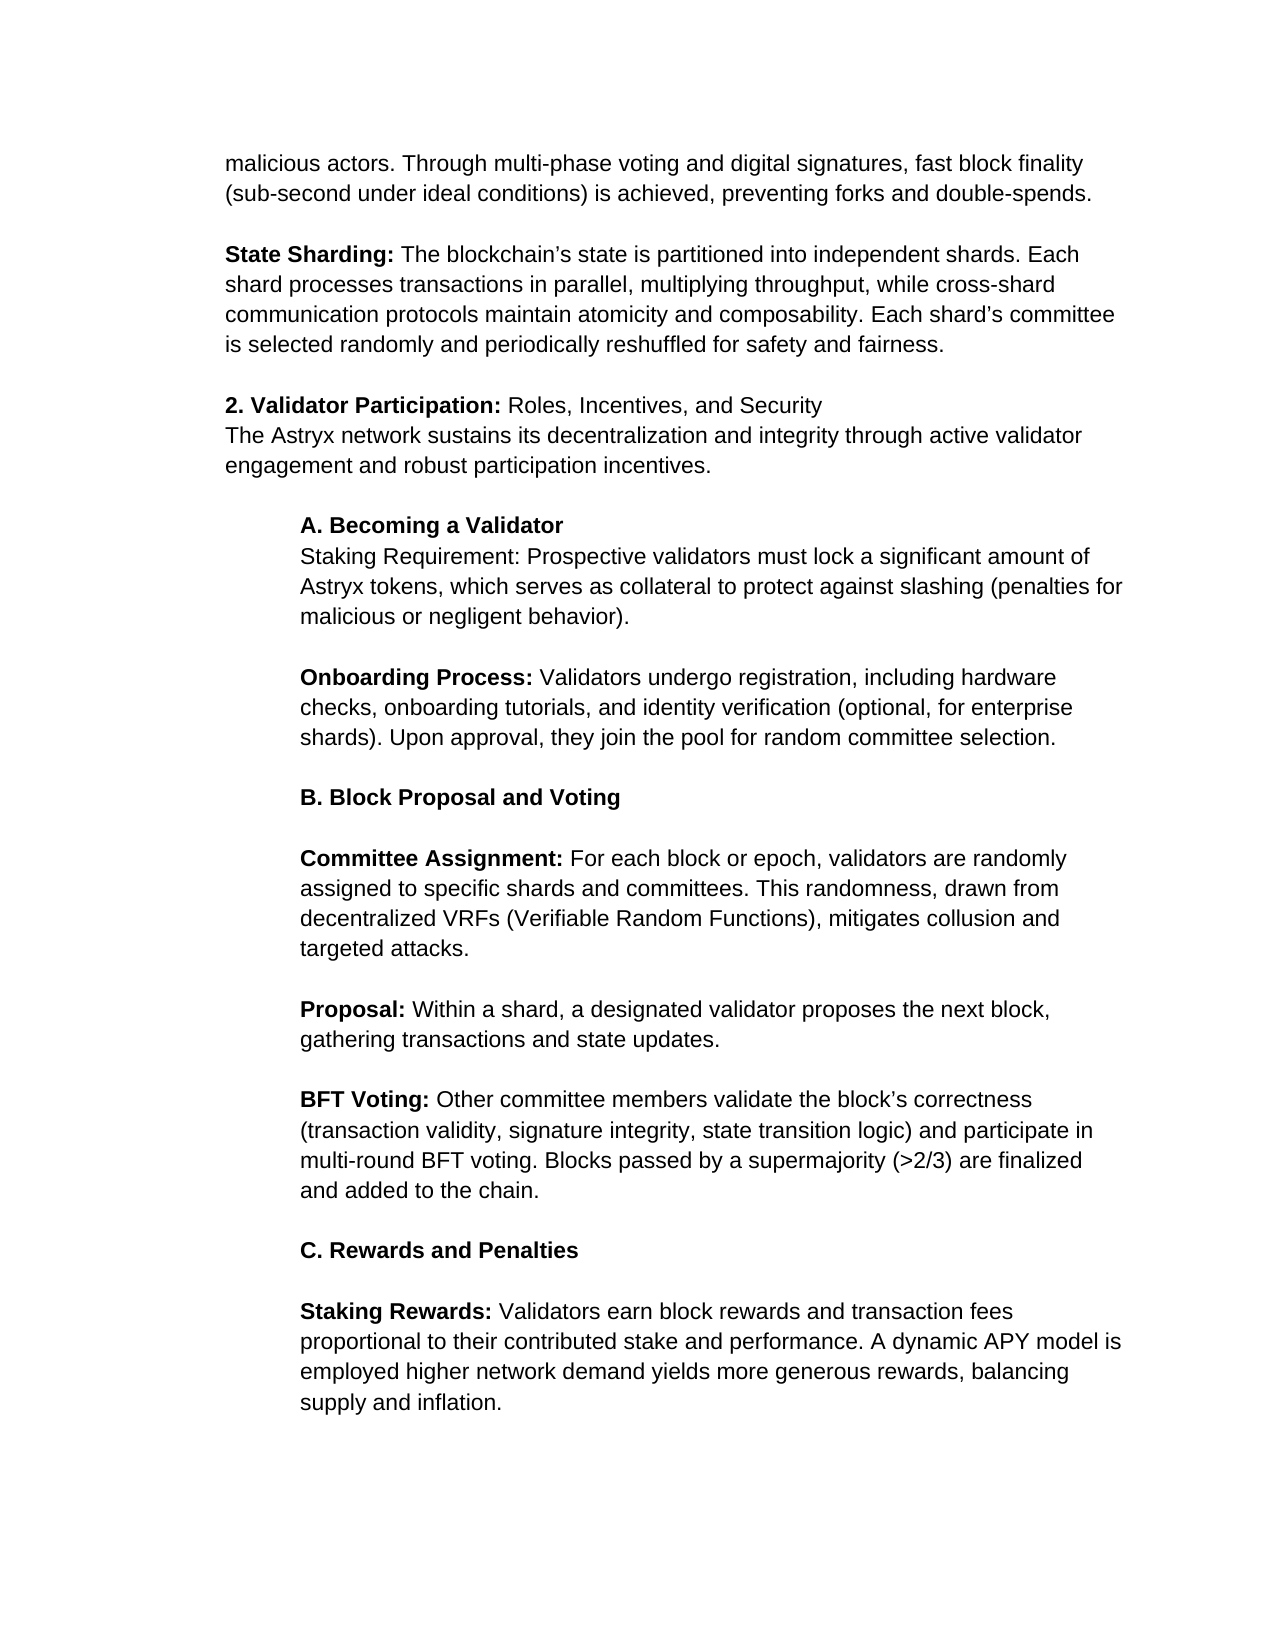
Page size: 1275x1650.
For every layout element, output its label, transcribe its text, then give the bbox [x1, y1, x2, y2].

text State Sharding: The blockchain’s state is partitioned into independent shards. Each shard processes transactions in parallel, multiplying throughput, while cross-shard communication protocols maintain atomicity and composability. Each shard’s committee is selected randomly and periodically reshuffled for safety and fairness. [225, 241, 1125, 358]
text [225, 150, 1125, 207]
text Proposal: Within a shard, a designated validator proposes the next block, gathering transactions and state updates. [300, 996, 1125, 1052]
text Staking Requirement: Prospective validators must lock a significant amount of Astryx tokens, which serves as collateral to protect against slashing (penalties for malicious or negligent behavior). [300, 543, 1125, 629]
text Staking Rewards: Validators earn block rewards and transaction fees proportional to their contributed stake and performance. A dynamic APY model is employed higher network demand yields more generous rewards, balancing supply and inflation. [300, 1298, 1125, 1415]
text Committee Assignment: For each block or epoch, validators are randomly assigned to specific shards and committees. This randomness, drawn from decentralized VRFs (Verifiable Random Functions), mitigates collusion and targeted attacks. [300, 845, 1125, 962]
text BFT Voting: Other committee members validate the block’s correctness (transaction validity, signature integrity, state transition logic) and participate in multi-round BFT voting. Blocks passed by a supermajority (>2/3) are finalized and added to the chain. [300, 1086, 1125, 1203]
text A. Becoming a Validator [300, 512, 1125, 539]
text The Astryx network sustains its decentralization and integrity through active validator engagement and robust participation incentives. [225, 422, 1125, 478]
text C. Rewards and Penalties [300, 1237, 1125, 1264]
text 2. Validator Participation: Roles, Incentives, and Security [225, 392, 1125, 418]
text Onboarding Process: Validators undergo registration, including hardware checks, onboarding tutorials, and identity verification (optional, for enterprise shards). Upon approval, they join the pool for random committee selection. [300, 663, 1125, 750]
text B. Block Proposal and Voting [300, 784, 1125, 811]
